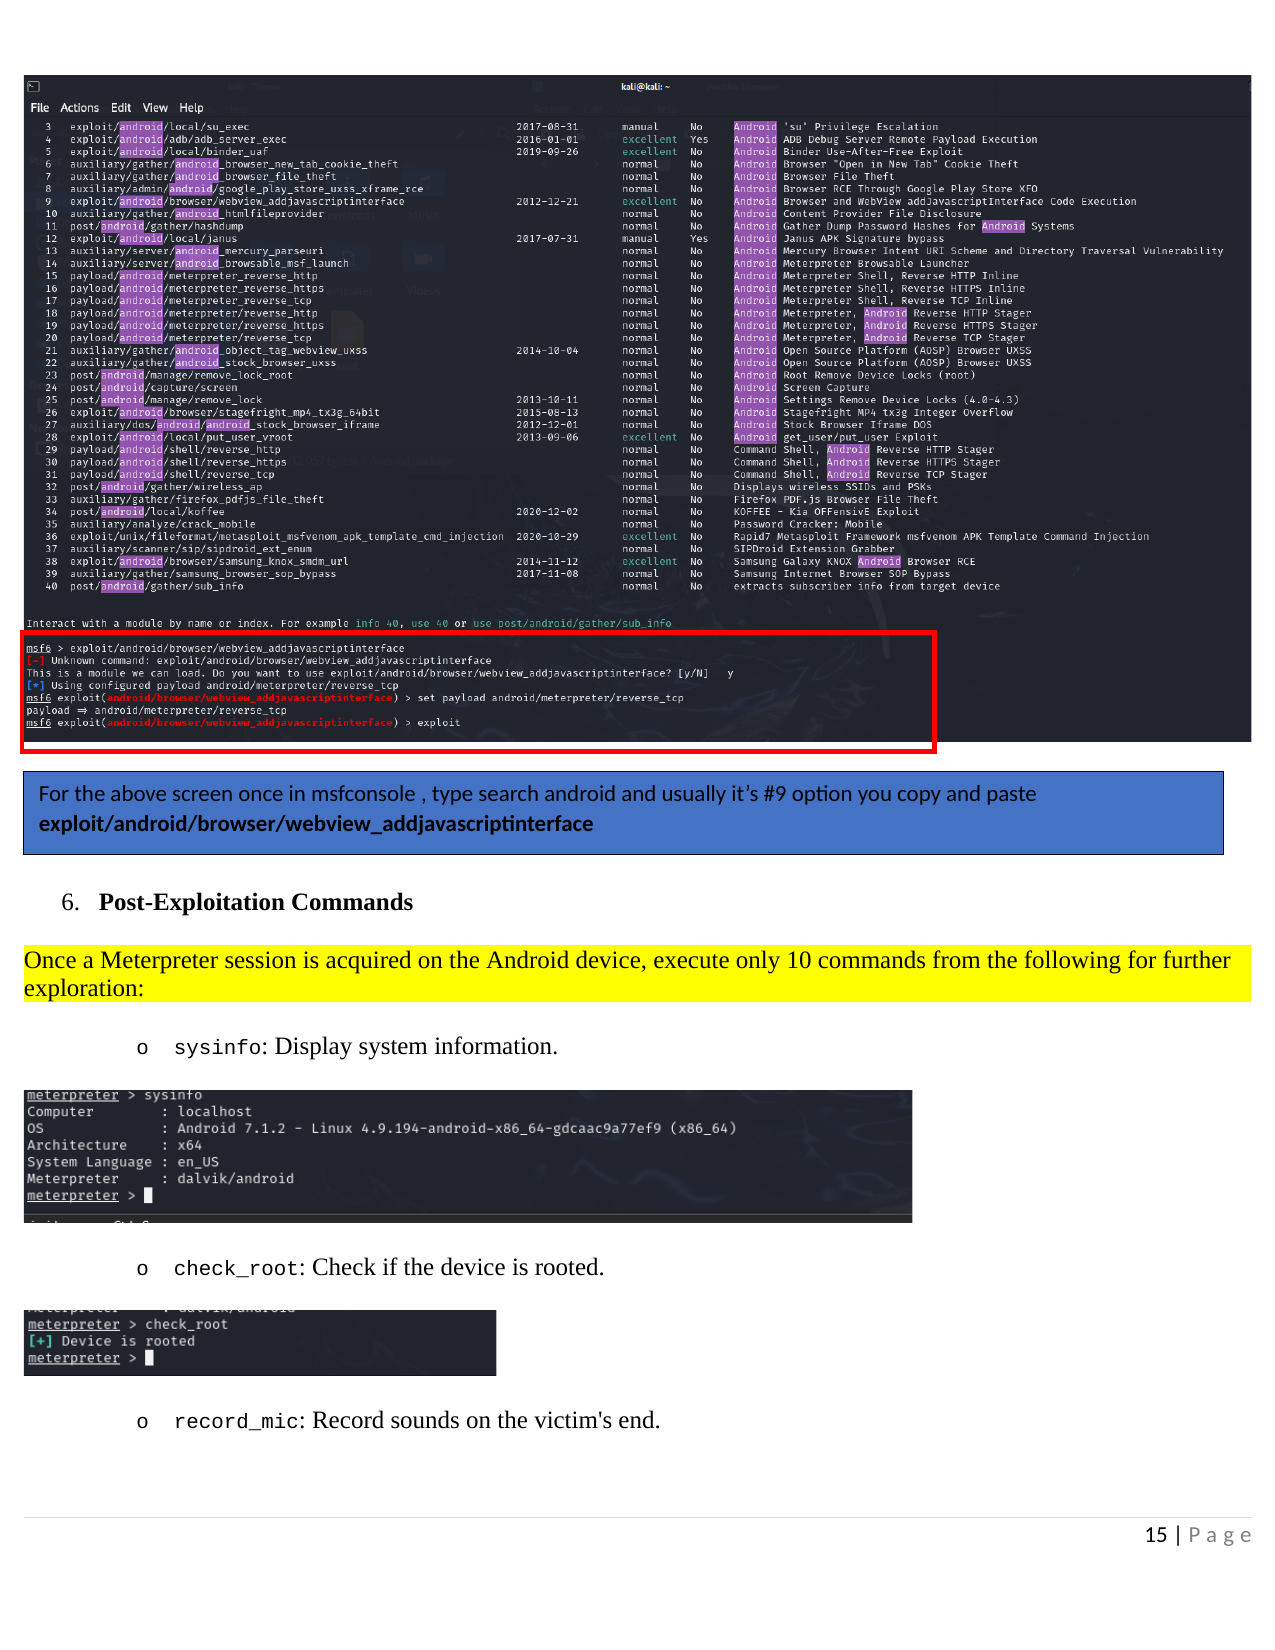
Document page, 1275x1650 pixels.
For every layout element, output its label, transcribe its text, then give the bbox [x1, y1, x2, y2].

list Post-Exploitation Commands [61, 887, 1251, 916]
list check_root: Check if the device is rooted. [136, 1252, 1251, 1281]
picture [23, 1310, 497, 1376]
picture [24, 635, 932, 742]
list record_mic: Record sounds on the victim's end. [136, 1405, 1251, 1435]
text Once a Meterpreter session is acquired on the Android device, execute only 10 commands from the following for further exploration: [24, 945, 1251, 1002]
list sysinfo: Display system information. [136, 1031, 1251, 1061]
picture [23, 75, 1252, 742]
picture [23, 1090, 913, 1223]
